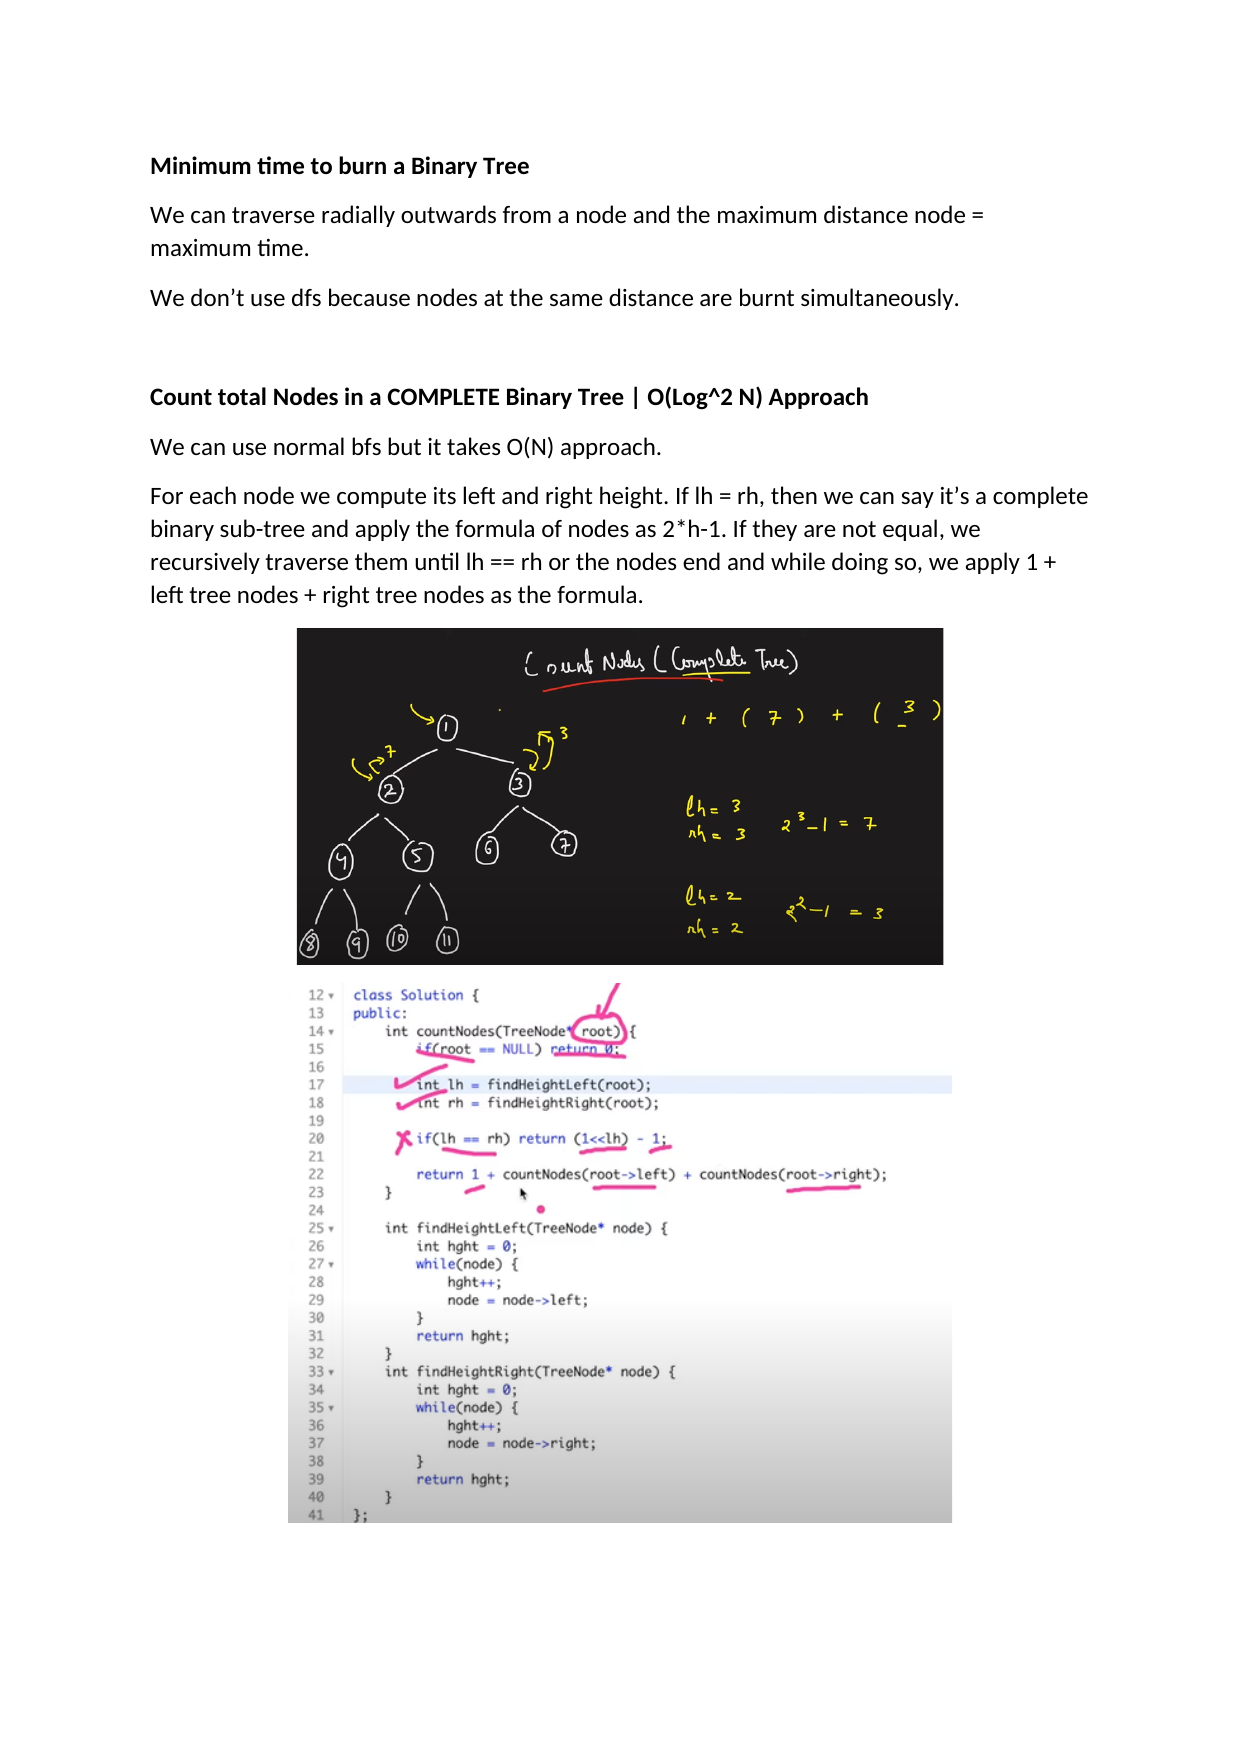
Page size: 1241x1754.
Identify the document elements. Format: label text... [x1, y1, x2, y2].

text We don’t use dfs because nodes at the same distance are burnt simultaneously. [150, 282, 1090, 313]
text We can traverse radially outwards from a node and the maximum distance node = maximum time. [150, 199, 1090, 263]
text We can use normal bfs but it takes O(N) approach. [150, 431, 1090, 461]
text Minimum time to burn a Binary Tree [150, 150, 1090, 181]
text For each node we compute its left and right height. If lh = rh, then we can say it’s a complete binary sub-tree and apply the formula of nodes as 2*h-1. If they are not equal, we recursively traverse them until lh == rh or the nodes end and while doing so, we apply 1 + left tree nodes + right tree nodes as the formula. [150, 480, 1090, 610]
picture [296, 628, 944, 965]
text Count total Nodes in a COMPLETE Binary Tree | O(Log^2 N) Approach [150, 381, 1090, 412]
picture [288, 983, 953, 1523]
